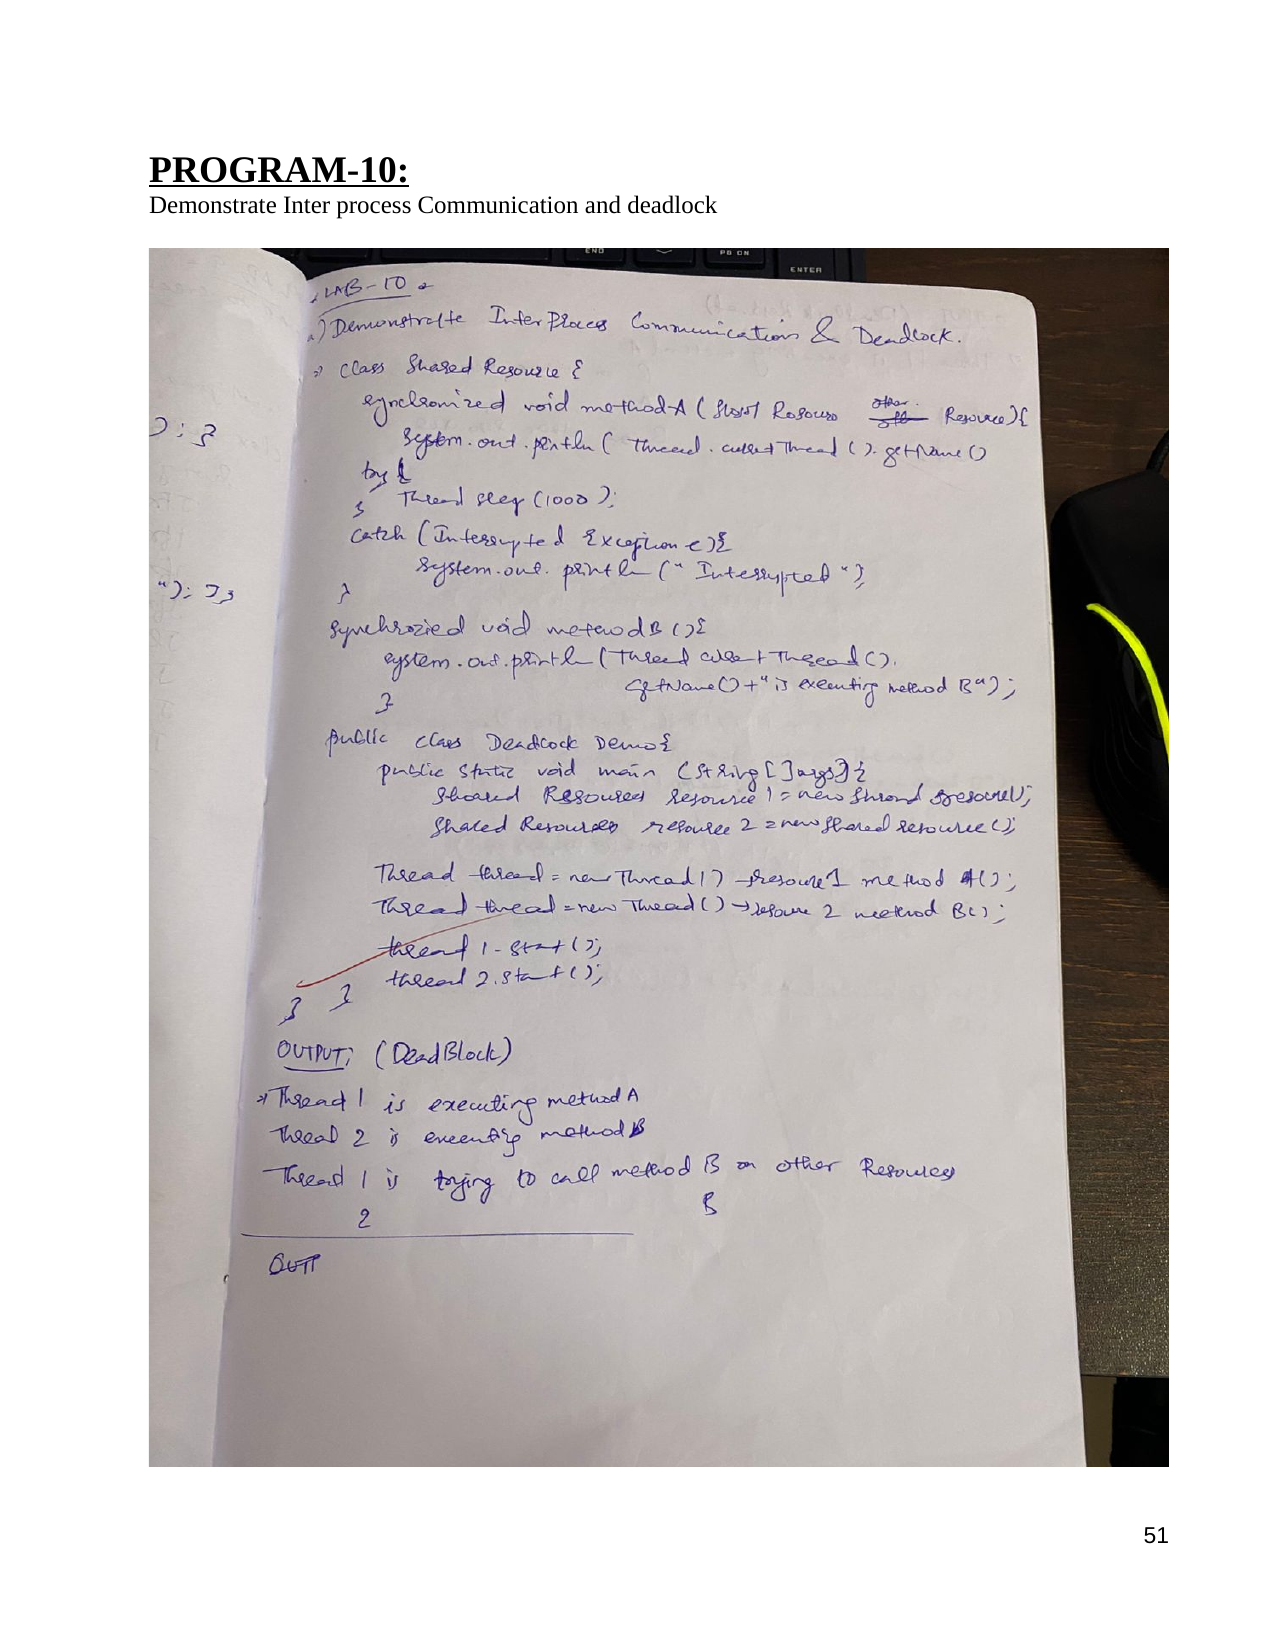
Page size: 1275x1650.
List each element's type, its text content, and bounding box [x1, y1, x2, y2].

text PROGRAM-10: [149, 147, 1169, 191]
picture [148, 248, 1169, 1467]
text Demonstrate Inter process Communication and deadlock [149, 191, 1169, 219]
